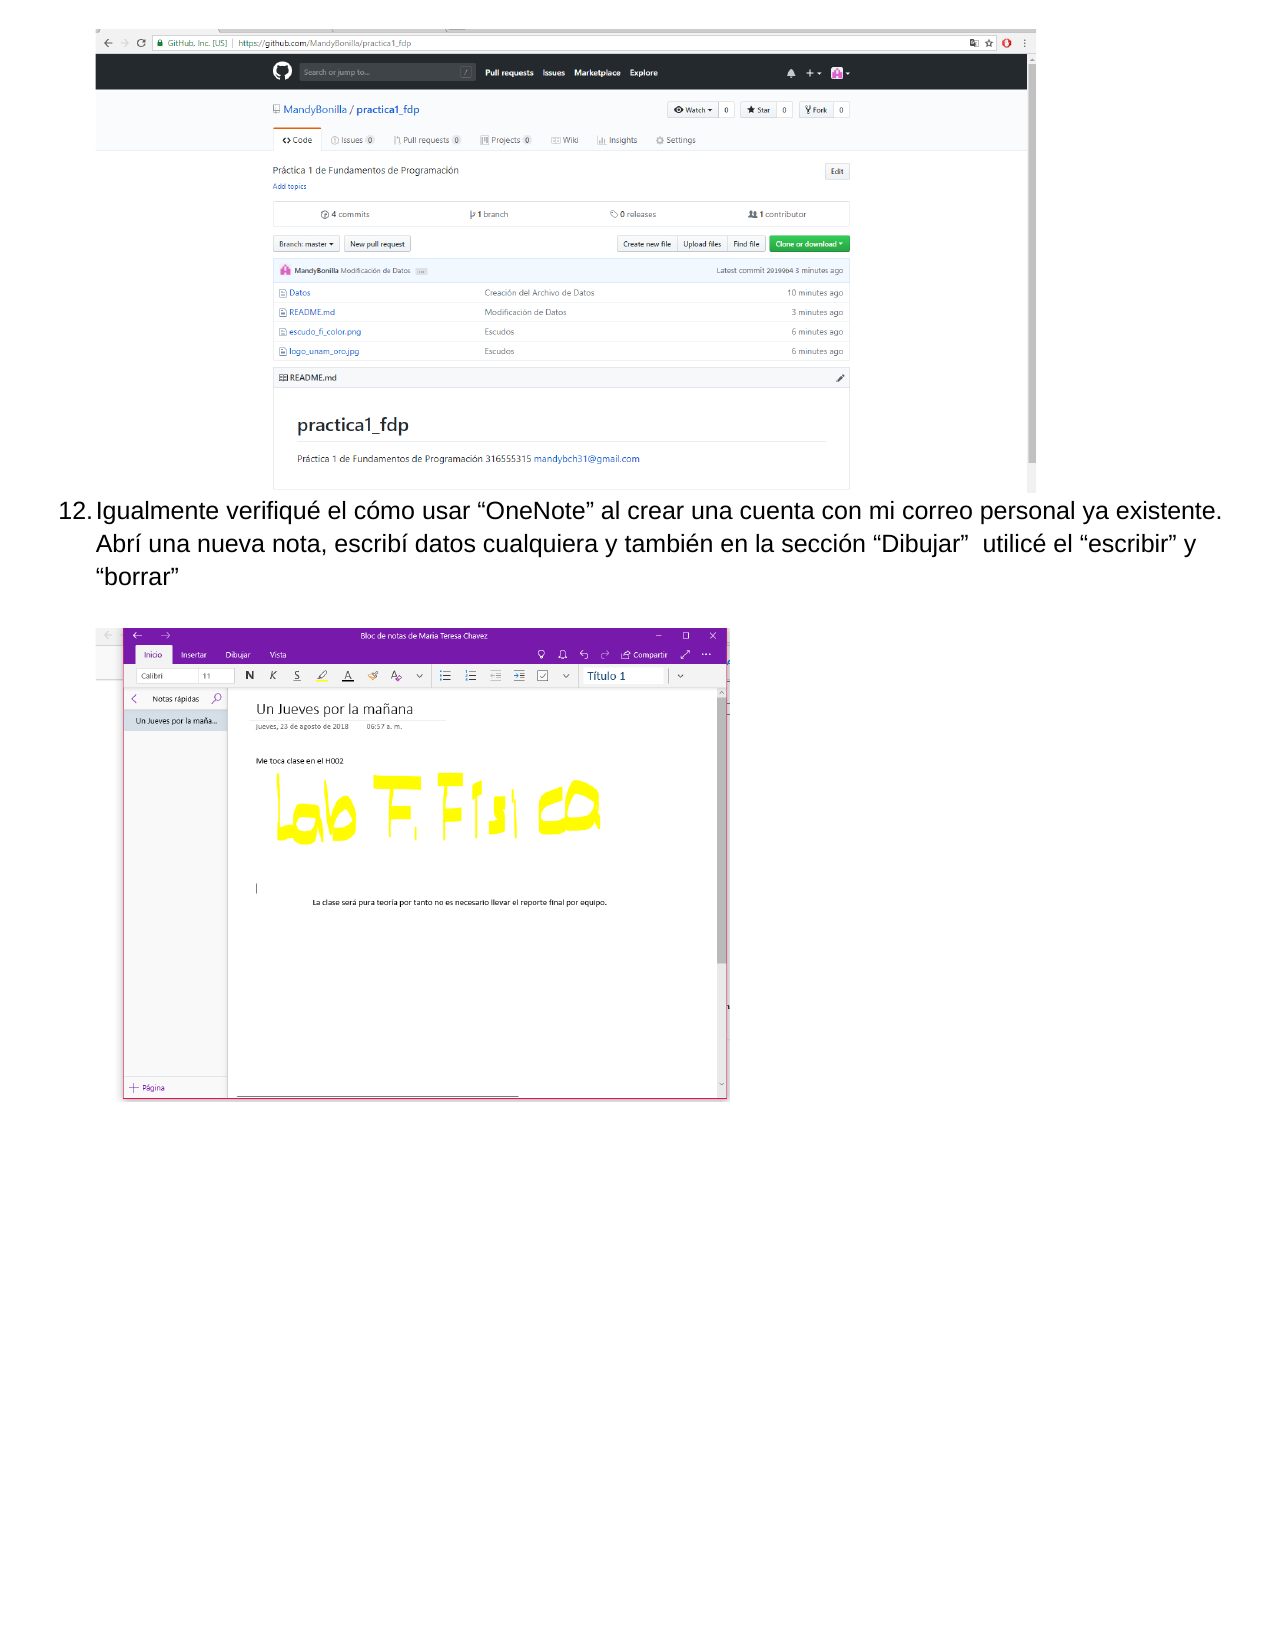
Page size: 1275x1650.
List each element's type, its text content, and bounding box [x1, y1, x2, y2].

picture [95, 628, 730, 1102]
list Igualmente verifiqué el cómo usar “OneNote” al crear una cuenta con mi correo personal ya existente. Abrí una nueva nota, escribí datos cualquiera y también en la sección “Dibujar” utilicé el “escribir” y “borrar” [58, 496, 1249, 591]
picture [95, 29, 1037, 493]
